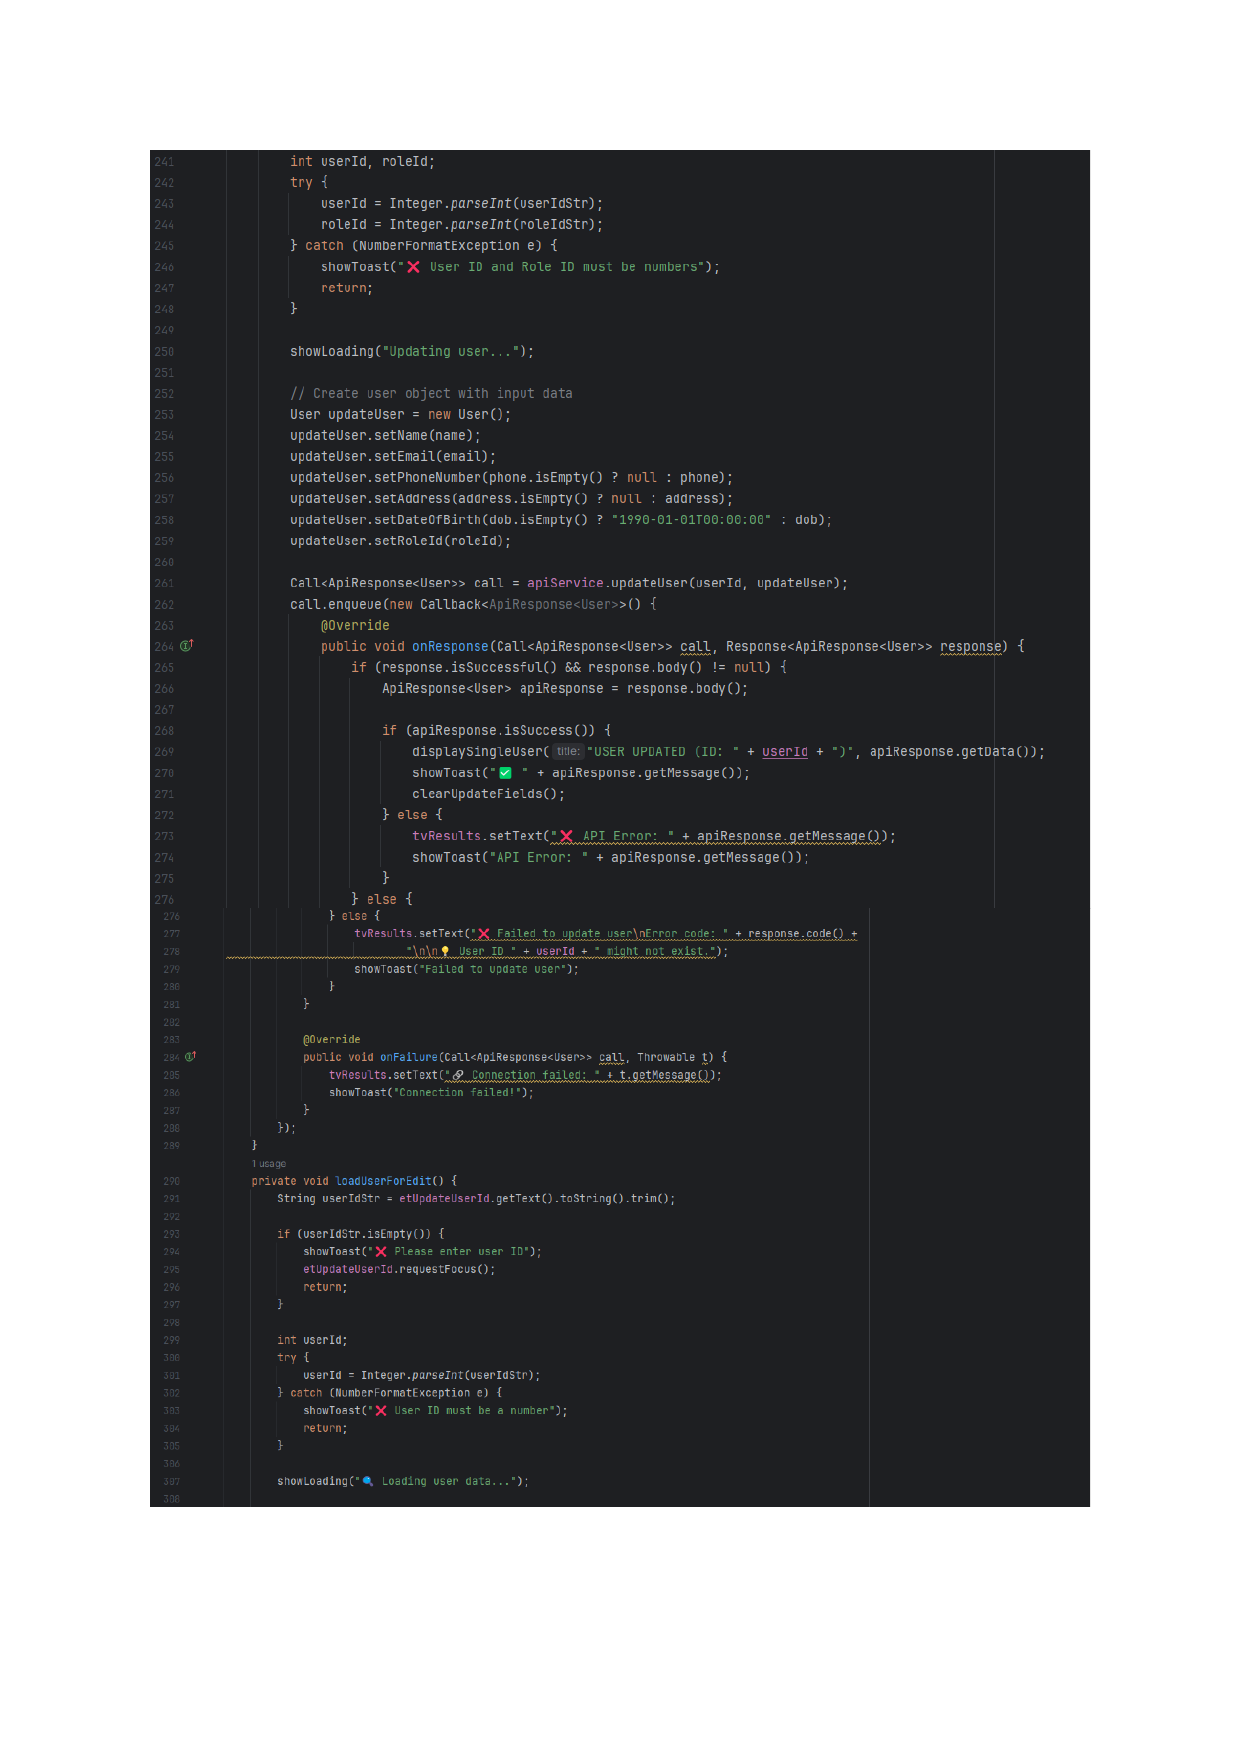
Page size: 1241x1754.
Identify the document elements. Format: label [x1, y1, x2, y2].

picture [150, 150, 1091, 1507]
